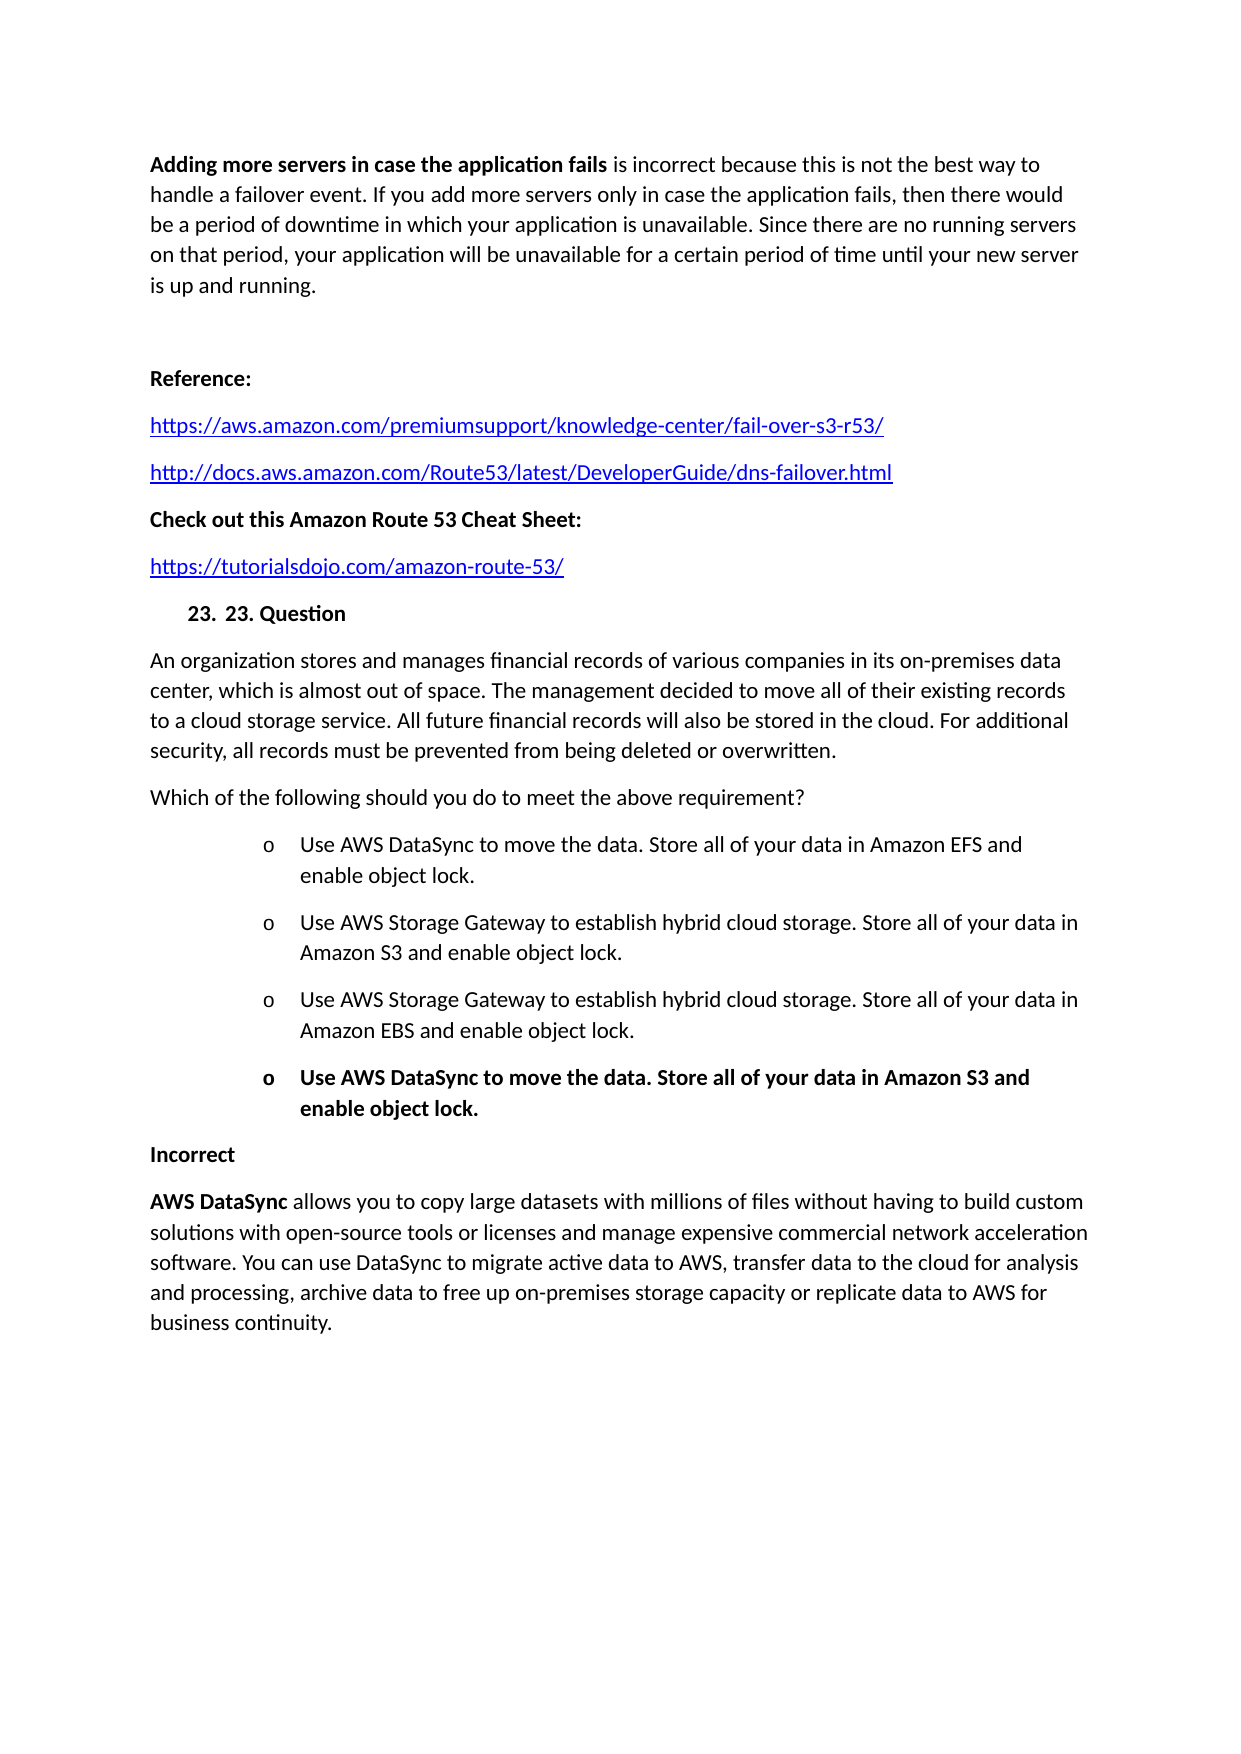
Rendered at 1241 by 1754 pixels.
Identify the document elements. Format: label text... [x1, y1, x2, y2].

list Use AWS Storage Gateway to establish hybrid cloud storage. Store all of your data in Amazon S3 and enable object lock. [262, 908, 1090, 967]
text Adding more servers in case the application fails is incorrect because this is not the best way to handle a failover event. If you add more servers only in case the application fails, then there would be a period of downtime in which your application is unavailable. Since there are no running servers on that period, your application will be unavailable for a certain period of time until your new server is up and running. [150, 150, 1090, 299]
text https://aws.amazon.com/premiumsupport/knowledge-center/fail-over-s3-r53/ [150, 411, 1090, 439]
list Use AWS DataSync to move the data. Store all of your data in Amazon EFS and enable object lock. [262, 830, 1090, 889]
list 23. Question [187, 599, 1090, 627]
list Use AWS DataSync to move the data. Store all of your data in Amazon S3 and enable object lock. [262, 1063, 1090, 1122]
text https://tutorialsdojo.com/amazon-route-53/ [150, 552, 1090, 580]
text Incorrect [150, 1141, 1090, 1169]
text Which of the following should you do to meet the above requirement? [150, 783, 1090, 811]
text http://docs.aws.amazon.com/Route53/latest/DeveloperGuide/dns-failover.html [150, 458, 1090, 486]
text Check out this Amazon Route 53 Cheat Sheet: [150, 505, 1090, 533]
list Use AWS Storage Gateway to establish hybrid cloud storage. Store all of your data in Amazon EBS and enable object lock. [262, 985, 1090, 1044]
text Reference: [150, 364, 1090, 393]
text AWS DataSync allows you to copy large datasets with millions of files without having to build custom solutions with open-source tools or licenses and manage expensive commercial network acceleration software. You can use DataSync to migrate active data to AWS, transfer data to the cloud for analysis and processing, archive data to free up on-premises storage capacity or replicate data to AWS for business continuity. [150, 1187, 1090, 1336]
text An organization stores and manages financial records of various companies in its on-premises data center, which is almost out of space. The management decided to move all of their existing records to a cloud storage service. All future financial records will also be stored in the cloud. For additional security, all records must be prevented from being deleted or overwritten. [150, 646, 1090, 764]
